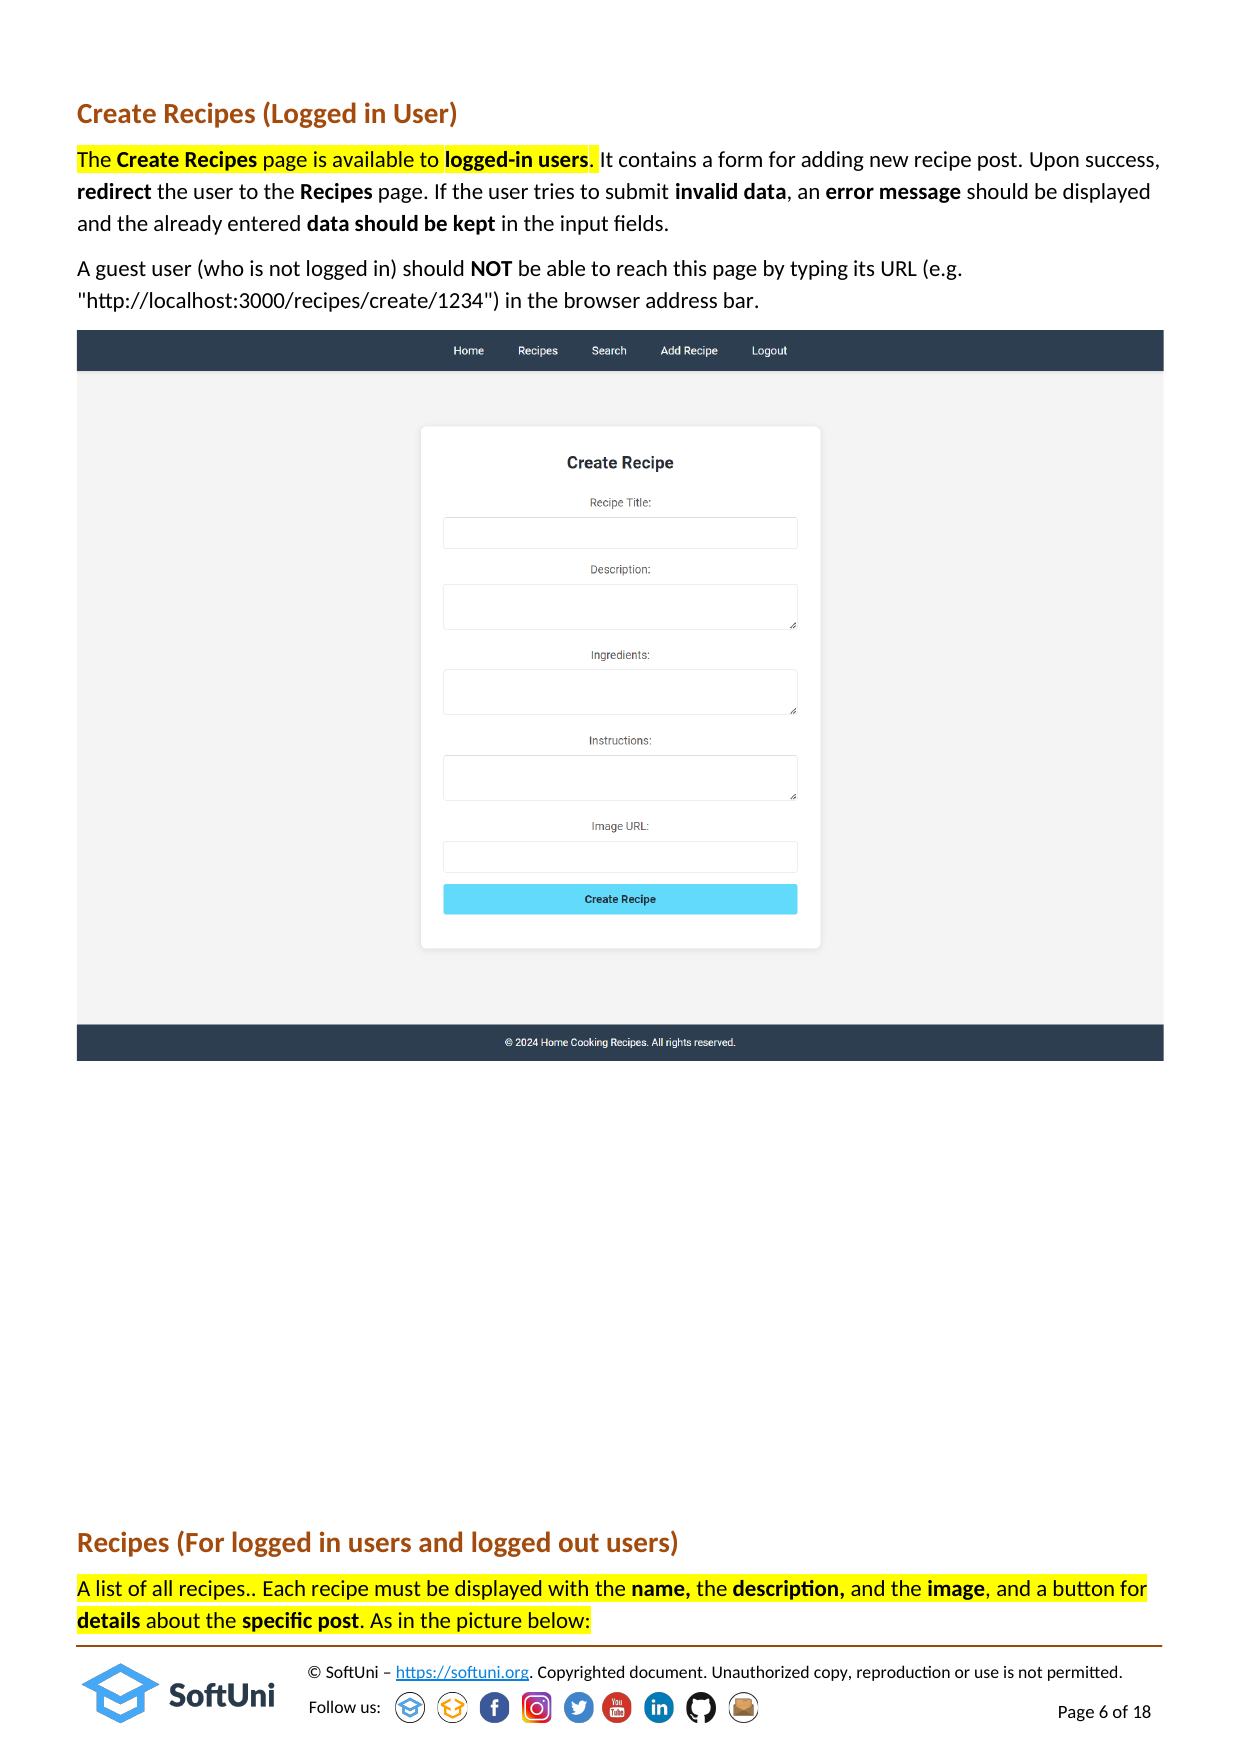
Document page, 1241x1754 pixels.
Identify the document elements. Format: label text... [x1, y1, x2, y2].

text A guest user (who is not logged in) should NOT be able to reach this page by typing its URL (e.g. "http://localhost:3000/recipes/create/1234") in the browser address bar. [77, 254, 1163, 314]
picture [479, 1692, 510, 1723]
picture [665, 1692, 674, 1701]
picture [522, 1692, 552, 1723]
picture [564, 1692, 594, 1723]
picture [665, 1714, 674, 1723]
picture [76, 330, 1164, 1061]
picture [728, 1692, 759, 1723]
picture [644, 1714, 653, 1723]
picture [395, 1692, 425, 1723]
picture [602, 1692, 632, 1723]
subtitle Recipes (For logged in users and logged out users) [77, 1524, 1163, 1560]
picture [658, 1705, 667, 1714]
subtitle Create Recipes (Logged in User) [77, 95, 1163, 131]
text A list of all recipes.. Each recipe must be displayed with the name, the description, and the image, and a button for details about the specific post. As in the picture below: [77, 1574, 1163, 1634]
picture [75, 1658, 281, 1729]
picture [686, 1692, 716, 1723]
picture [644, 1692, 653, 1701]
text The Create Recipes page is available to logged-in users. It contains a form for adding new recipe post. Upon success, redirect the user to the Recipes page. If the user tries to submit invalid data, an error message should be displayed and the already entered data should be kept in the input fields. [77, 145, 1163, 237]
picture [437, 1692, 468, 1723]
